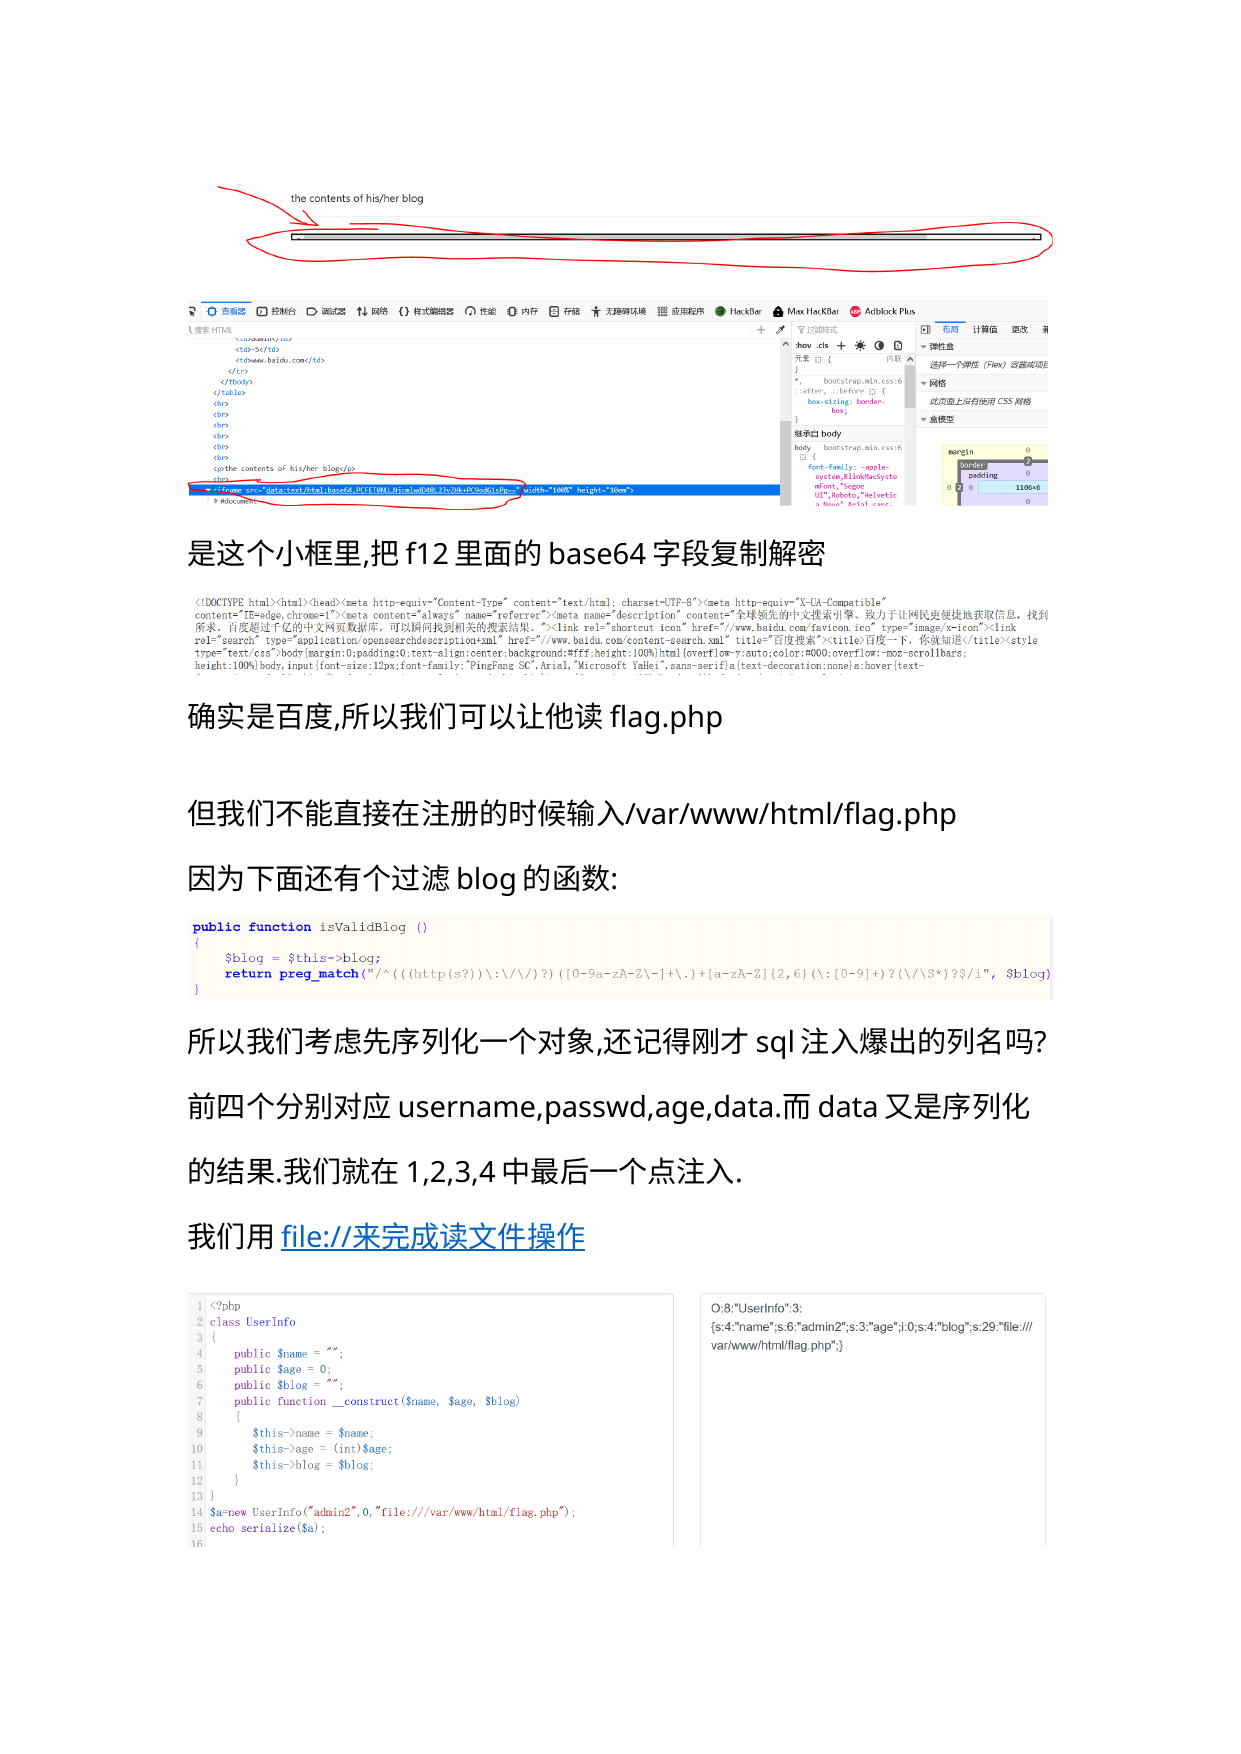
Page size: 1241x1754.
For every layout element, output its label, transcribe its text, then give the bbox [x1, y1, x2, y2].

text 确实是百度,所以我们可以让他读flag.php [187, 682, 1053, 747]
picture [187, 171, 1053, 510]
picture [187, 1279, 1053, 1547]
text 因为下面还有个过滤blog的函数: [187, 844, 1053, 909]
picture [187, 917, 1053, 1000]
text 我们用file://来完成读文件操作 [187, 1202, 1053, 1267]
text 是这个小框里,把f12里面的base64字段复制解密 [187, 519, 1053, 584]
text 所以我们考虑先序列化一个对象,还记得刚才sql注入爆出的列名吗? [187, 1007, 1053, 1072]
text 前四个分别对应username,passwd,age,data.而data又是序列化的结果.我们就在1,2,3,4中最后一个点注入. [187, 1072, 1053, 1202]
text 但我们不能直接在注册的时候输入/var/www/html/flag.php [187, 779, 1053, 844]
picture [187, 591, 1053, 675]
